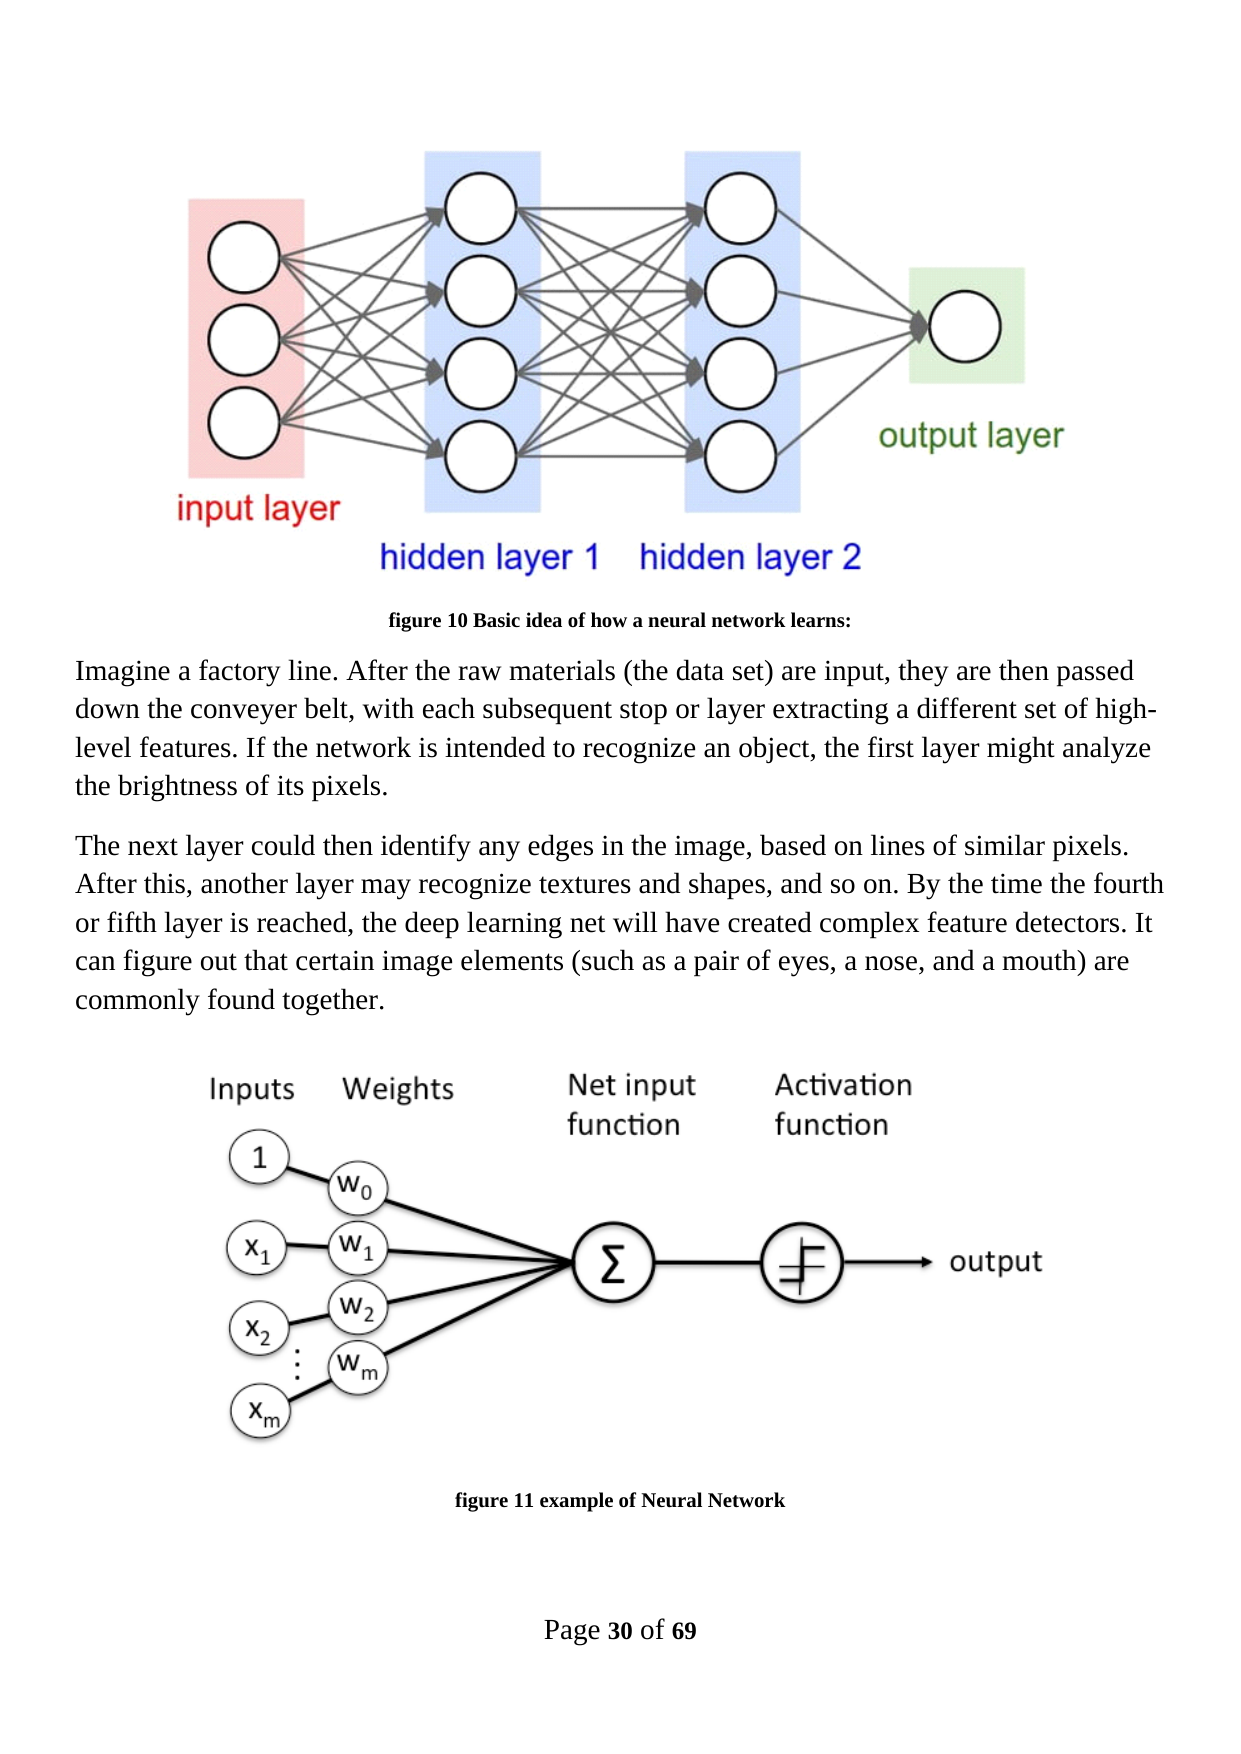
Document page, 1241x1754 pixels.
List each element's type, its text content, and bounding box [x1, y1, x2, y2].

text figure 11 example of Neural Network [75, 1488, 1165, 1512]
text Imagine a factory line. After the raw materials (the data set) are input, they are then passed down the conveyer belt, with each subsequent stop or layer extracting a different set of high-level features. If the network is intended to recognize an object, the first layer might analyze the brightness of its pixels. [75, 653, 1165, 802]
text The next layer could then identify any edges in the image, based on lines of similar pixels. After this, another layer may recognize textures and shapes, and so on. By the time the fourth or fifth layer is reached, the deep learning net will have created complex feature detectors. It can figure out that certain image elements (such as a pair of eyes, a nose, and a mouth) are commonly found together. [75, 828, 1165, 1016]
text figure 10 Basic idea of how a neural network learns: [75, 608, 1165, 632]
picture [187, 1041, 1053, 1462]
picture [170, 142, 1070, 583]
